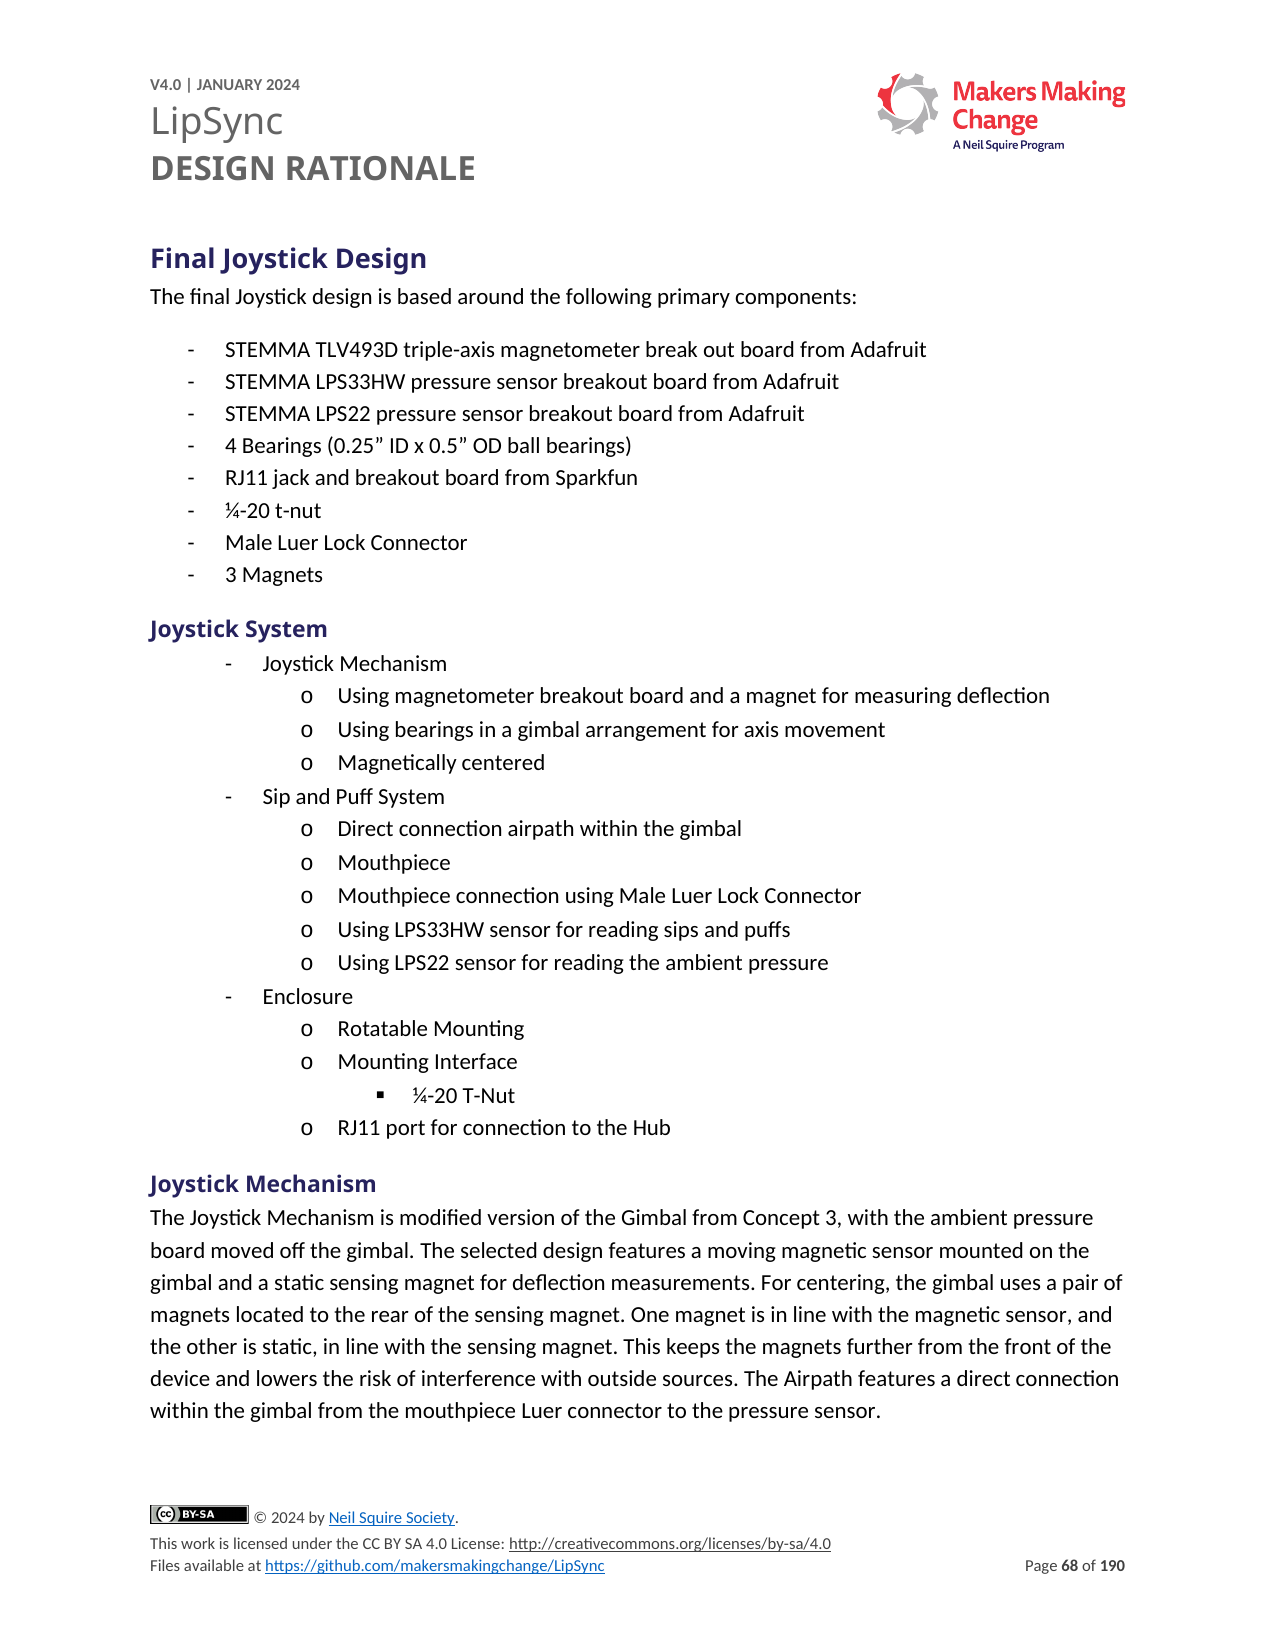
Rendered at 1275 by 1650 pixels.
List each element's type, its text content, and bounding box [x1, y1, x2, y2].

subtitle Joystick System [150, 613, 1125, 644]
list Mouthpiece connection using Male Luer Lock Connector [300, 881, 1125, 910]
list RJ11 jack and breakout board from Sparkfun [187, 463, 1125, 492]
list Using LPS33HW sensor for reading sips and puffs [300, 915, 1125, 944]
list Direct connection airpath within the gimbal [300, 814, 1125, 843]
picture [150, 1505, 249, 1524]
list STEMMA TLV493D triple-axis magnetometer break out board from Adafruit [187, 335, 1125, 363]
list STEMMA LPS22 pressure sensor breakout board from Adafruit [187, 399, 1125, 427]
text The final Joystick design is based around the following primary components: [150, 282, 1125, 310]
list Magnetically centered [300, 748, 1125, 777]
list 3 Magnets [187, 560, 1125, 588]
text The Joystick Mechanism is modified version of the Gimbal from Concept 3, with the ambient pressure board moved off the gimbal. The selected design features a moving magnetic sensor mounted on the gimbal and a static sensing magnet for deflection measurements. For centering, the gimbal uses a pair of magnets located to the rear of the sensing magnet. One magnet is in line with the magnetic sensor, and the other is static, in line with the sensing magnet. This keeps the magnets further from the front of the device and lowers the risk of interference with outside sources. The Airpath features a direct connection within the gimbal from the mouthpiece Luer connector to the pressure sensor. [150, 1203, 1125, 1425]
list ¼-20 t-nut [187, 496, 1125, 524]
list Mouthpiece [300, 848, 1125, 877]
list Joystick Mechanism [225, 649, 1125, 677]
list Using magnetometer breakout board and a magnet for measuring deflection [300, 681, 1125, 710]
list 4 Bearings (0.25” ID x 0.5” OD ball bearings) [187, 431, 1125, 459]
list ¼-20 T-Nut [375, 1081, 1125, 1109]
list Using LPS22 sensor for reading the ambient pressure [300, 948, 1125, 977]
list Mounting Interface [300, 1047, 1125, 1077]
list Male Luer Lock Connector [187, 528, 1125, 556]
list Rotatable Mounting [300, 1014, 1125, 1043]
list Using bearings in a gimbal arrangement for axis movement [300, 715, 1125, 744]
picture [877, 73, 1125, 152]
subtitle Final Joystick Design [150, 239, 1125, 276]
list Sip and Puff System [225, 782, 1125, 810]
list RJ11 port for connection to the Hub [300, 1113, 1125, 1142]
list STEMMA LPS33HW pressure sensor breakout board from Adafruit [187, 367, 1125, 395]
subtitle Joystick Mechanism [150, 1168, 1125, 1199]
list Enclosure [225, 982, 1125, 1010]
